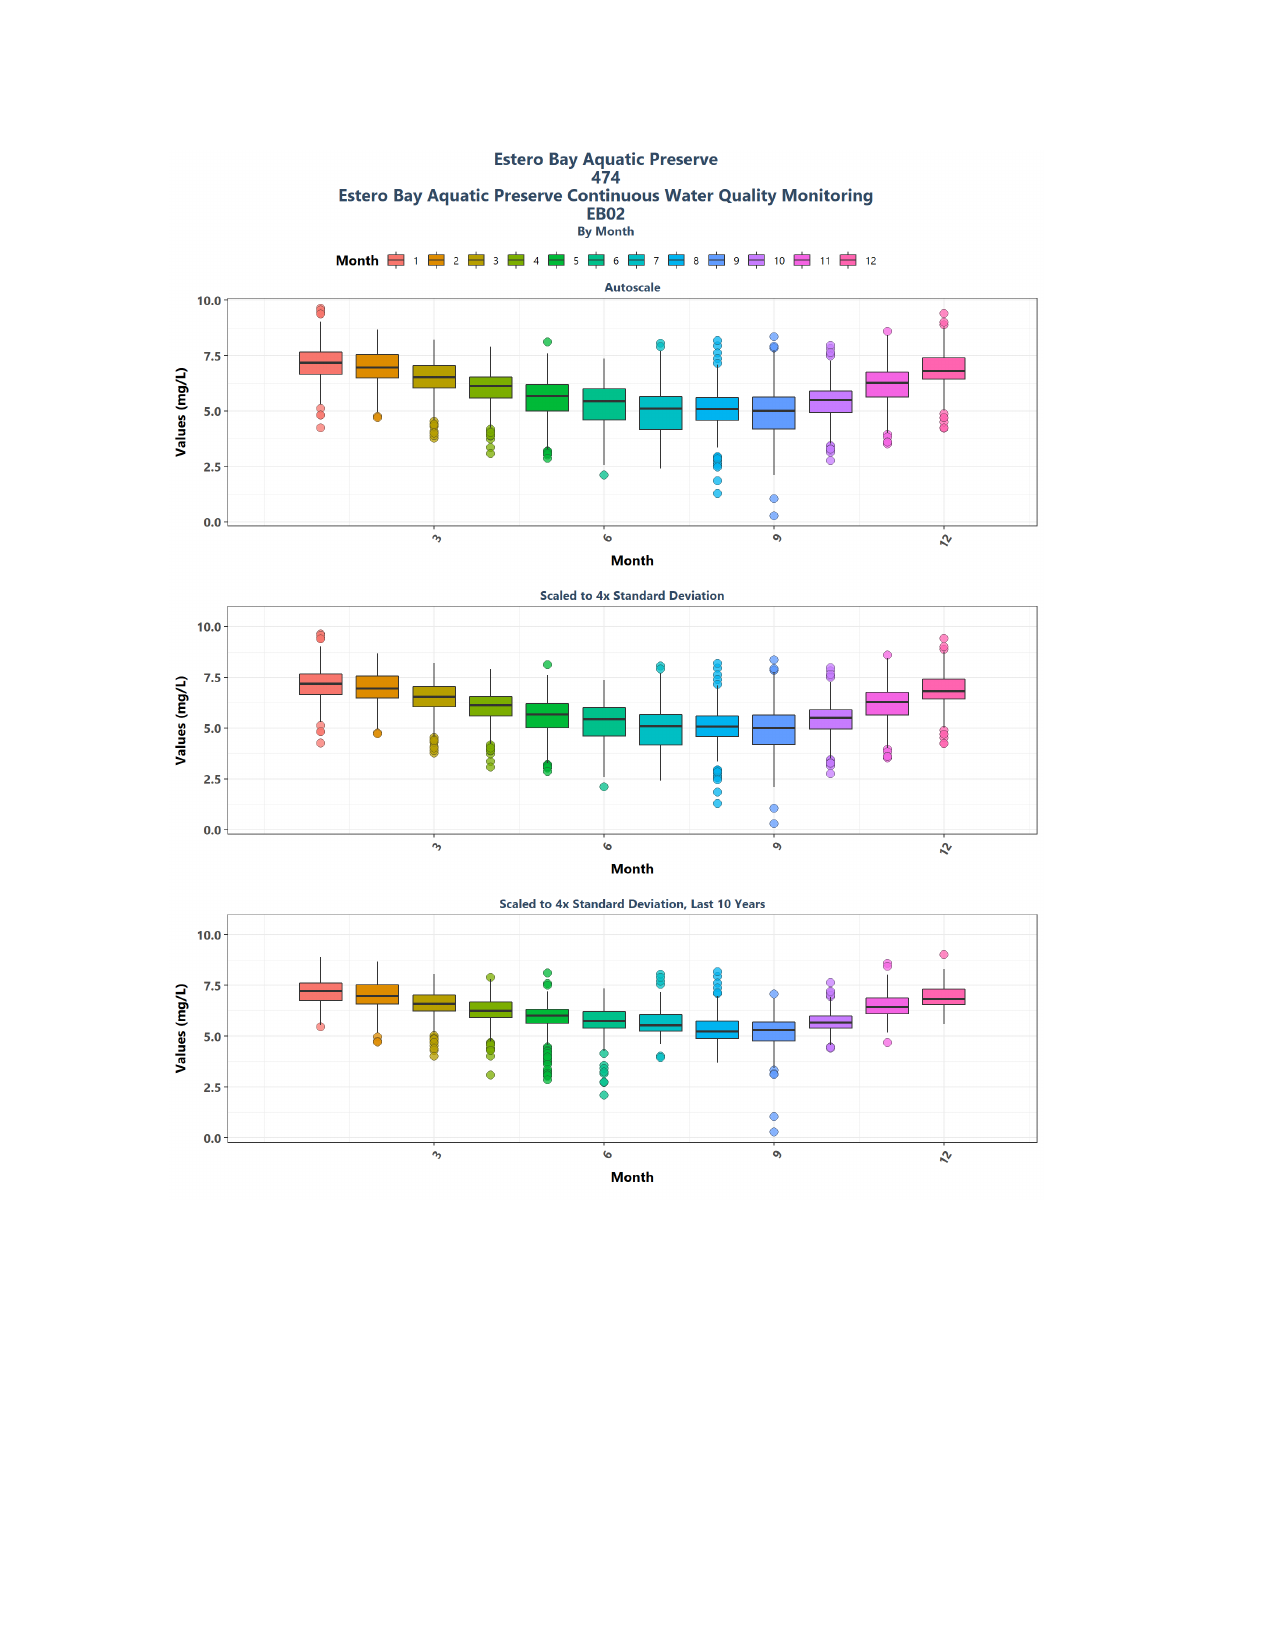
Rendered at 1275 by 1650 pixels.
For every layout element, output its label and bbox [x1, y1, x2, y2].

picture [168, 150, 1044, 1200]
